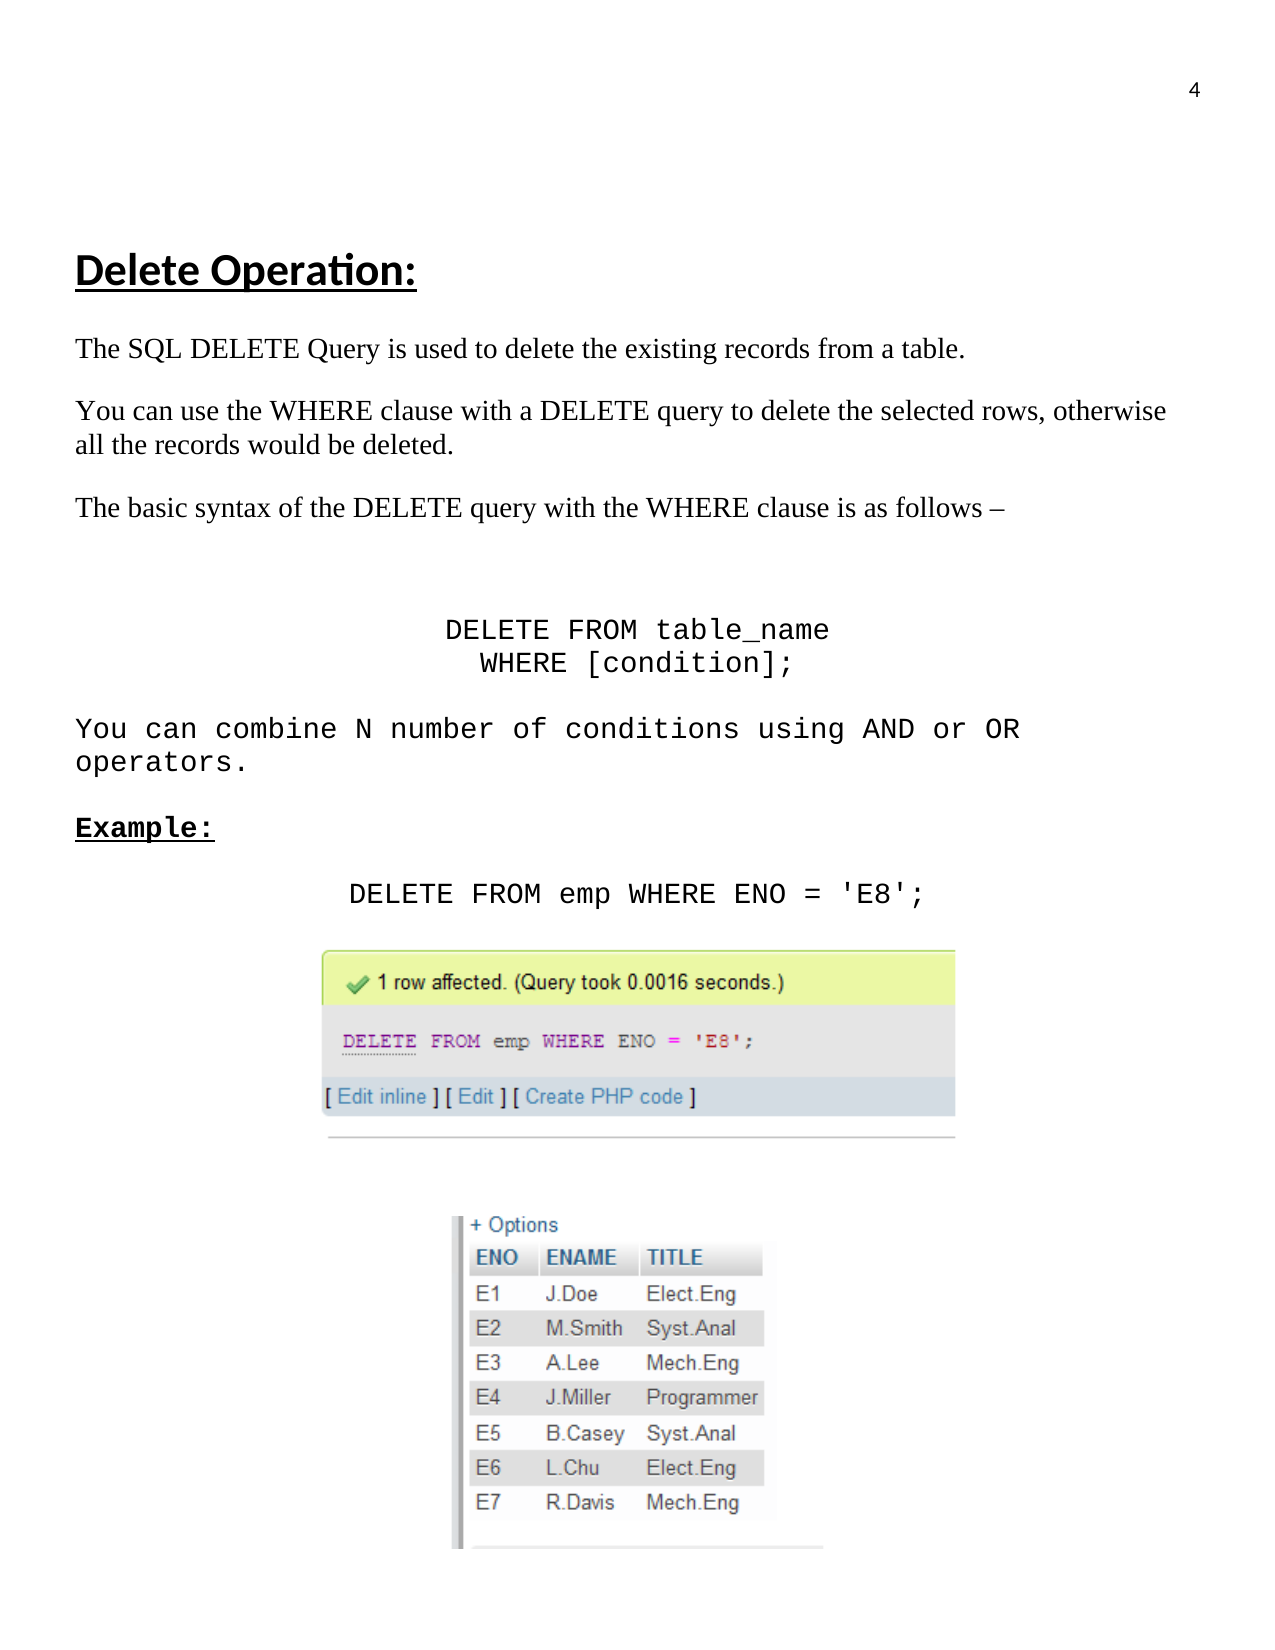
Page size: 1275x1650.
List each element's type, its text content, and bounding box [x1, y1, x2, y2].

picture [451, 1216, 824, 1549]
text The basic syntax of the DELETE query with the WHERE clause is as follows – [75, 490, 1200, 523]
text You can use the WHERE clause with a DELETE query to delete the selected rows, otherwise all the records would be deleted. [75, 393, 1200, 461]
picture [319, 941, 956, 1187]
text DELETE FROM table_name [75, 615, 1200, 648]
text DELETE FROM emp WHERE ENO = 'E8'; [75, 879, 1200, 912]
text WHERE [condition]; [75, 648, 1200, 681]
text You can combine N number of conditions using AND or OR operators. [75, 714, 1200, 780]
text The SQL DELETE Query is used to delete the existing records from a table. [75, 331, 1200, 364]
text Example: [75, 813, 1200, 846]
text Delete Operation: [75, 241, 1200, 297]
